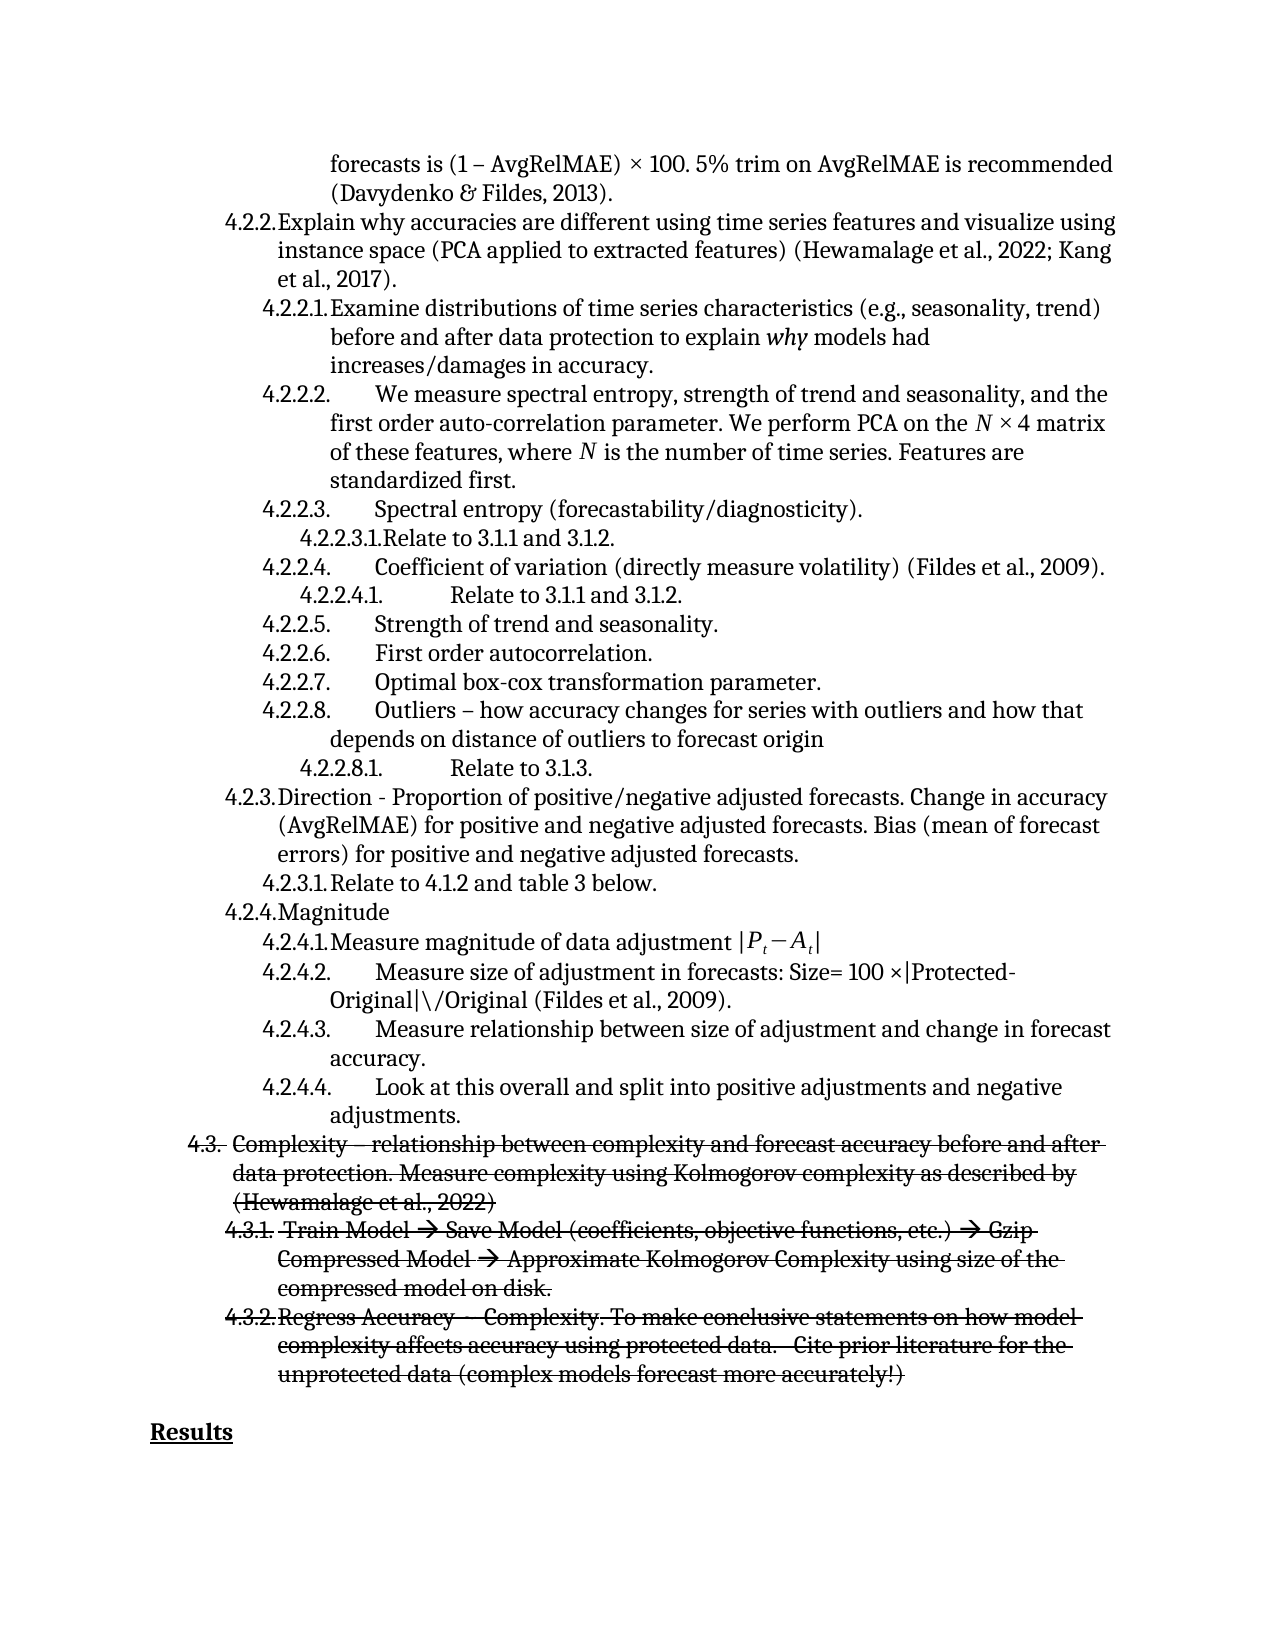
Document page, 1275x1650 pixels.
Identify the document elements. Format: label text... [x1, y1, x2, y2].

list Measure relationship between size of adjustment and change in forecast accuracy. [262, 1015, 1125, 1073]
list Look at this overall and split into positive adjustments and negative adjustments. [262, 1073, 1125, 1130]
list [262, 150, 1125, 207]
list Relate to 3.1.3. [300, 754, 1125, 782]
list Coefficient of variation (directly measure volatility) (Fildes et al., 2009). [262, 552, 1125, 581]
list Direction - Proportion of positive/negative adjusted forecasts. Change in accuracy (AvgRelMAE) for positive and negative adjusted forecasts. Bias (mean of forecast errors) for positive and negative adjusted forecasts. [225, 782, 1125, 869]
list Measure size of adjustment in forecasts: Size= 100 ×|Protected-Original|\/Original (Fildes et al., 2009). [262, 958, 1125, 1015]
list Examine distributions of time series characteristics (e.g., seasonality, trend) before and after data protection to explain why models had increases/damages in accuracy. [262, 294, 1125, 380]
list Optimal box-cox transformation parameter. [262, 667, 1125, 696]
list Outliers – how accuracy changes for series with outliers and how that depends on distance of outliers to forecast origin [262, 696, 1125, 754]
list Strength of trend and seasonality. [262, 610, 1125, 639]
list Relate to 3.1.1 and 3.1.2. [300, 581, 1125, 610]
text Results [150, 1418, 1125, 1446]
list Relate to 3.1.1 and 3.1.2. [300, 524, 1125, 552]
list Explain why accuracies are different using time series features and visualize using instance space (PCA applied to extracted features) (Hewamalage et al., 2022; Kang et al., 2017). [225, 207, 1125, 294]
list Relate to 4.1.2 and table 3 below. [262, 869, 1125, 897]
list Train Model Save Model (coefficients, objective functions, etc.) Gzip Compressed Model Approximate Kolmogorov Complexity using size of the compressed model on disk. [225, 1216, 1125, 1303]
list Magnitude [225, 897, 1125, 926]
list Regress Accuracy ~ Complexity. To make conclusive statements on how model complexity affects accuracy using protected data. Cite prior literature for the unprotected data (complex models forecast more accurately!) [225, 1303, 1125, 1389]
list First order autocorrelation. [262, 639, 1125, 667]
list We measure spectral entropy, strength of trend and seasonality, and the first order auto-correlation parameter. We perform PCA on the matrix of these features, where is the number of time series. Features are standardized first. [262, 380, 1125, 495]
list Complexity – relationship between complexity and forecast accuracy before and after data protection. Measure complexity using Kolmogorov complexity as described by (Hewamalage et al., 2022) [187, 1130, 1125, 1216]
list Spectral entropy (forecastability/diagnosticity). [262, 495, 1125, 524]
list Measure magnitude of data adjustment || [262, 926, 1125, 958]
